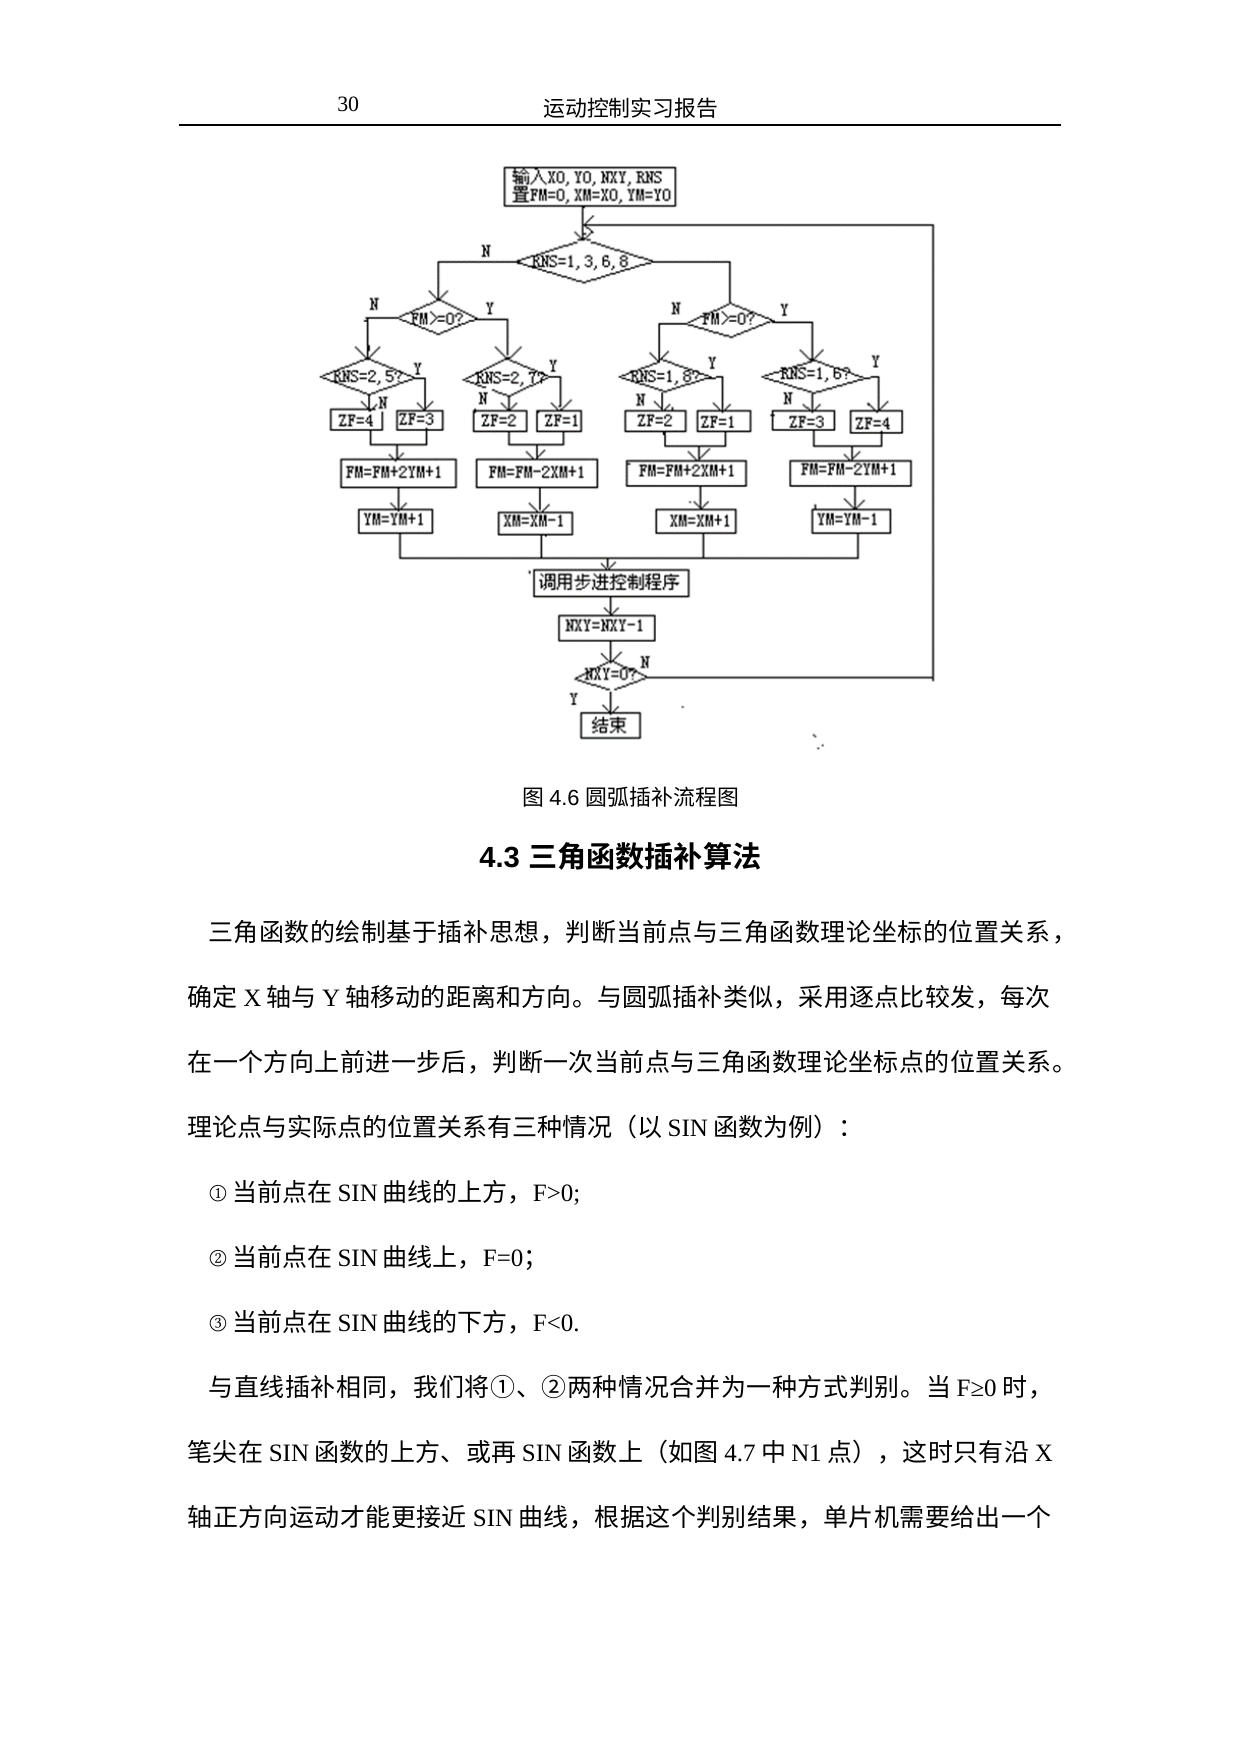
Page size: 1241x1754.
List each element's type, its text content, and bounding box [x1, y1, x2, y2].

text 图 4.6 圆弧插补流程图 [187, 779, 1053, 812]
subtitle 4.3 三角函数插补算法 [187, 822, 1053, 887]
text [187, 1353, 1053, 1548]
text 三角函数的绘制基于插补思想，判断当前点与三角函数理论坐标的位置关系，确定X轴与Y轴移动的距离和方向。与圆弧插补类似，采用逐点比较发，每次在一个方向上前进一步后，判断一次当前点与三角函数理论坐标点的位置关系。理论点与实际点的位置关系有三种情况（以SIN函数为例）： [187, 898, 1053, 1158]
text ②当前点在SIN曲线上，F=0； [187, 1223, 1053, 1288]
text ①当前点在SIN曲线的上方，F>0; [187, 1158, 1053, 1223]
text ③当前点在SIN曲线的下方，F<0. [187, 1288, 1053, 1353]
picture [308, 162, 953, 755]
